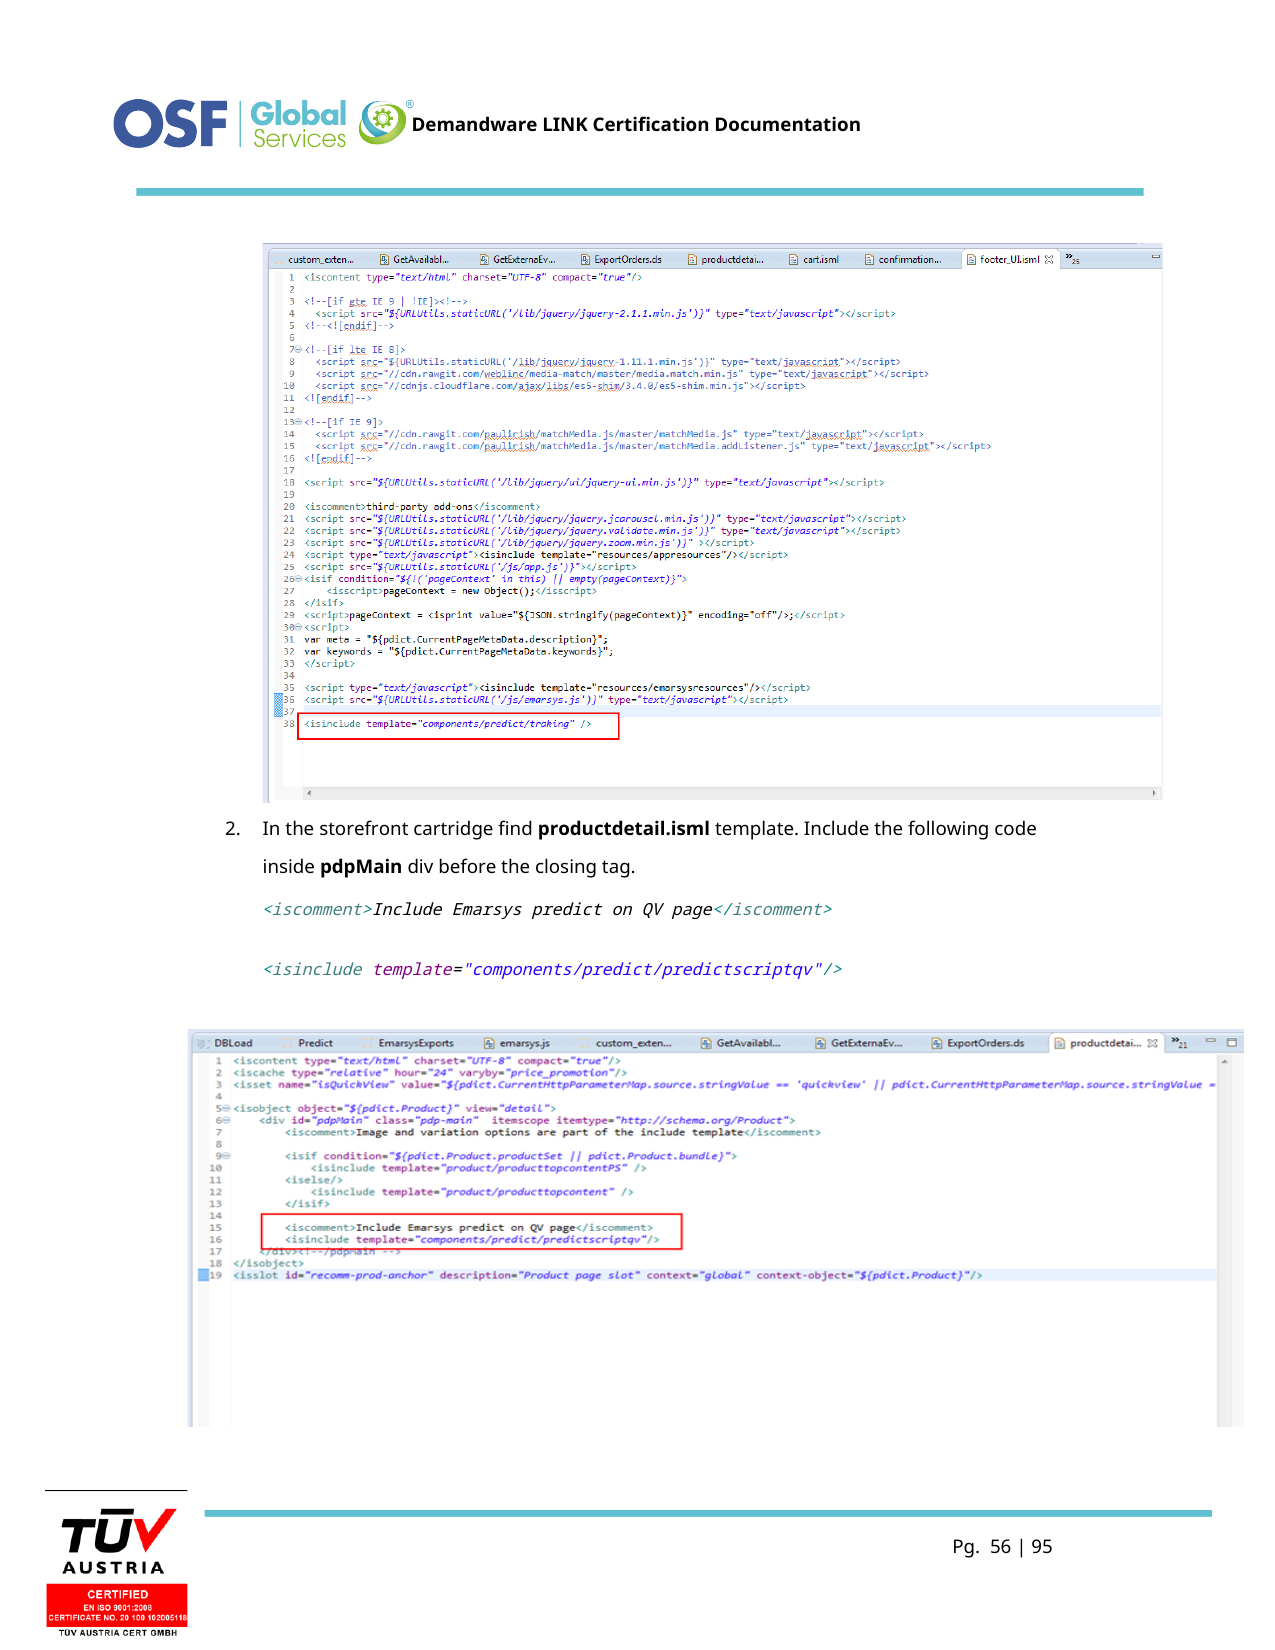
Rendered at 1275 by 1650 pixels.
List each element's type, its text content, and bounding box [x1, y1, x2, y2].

picture [136, 188, 1144, 196]
picture [187, 1029, 1244, 1427]
picture [113, 99, 414, 148]
picture [43, 1490, 187, 1634]
text <isinclude template="components/predict/predictscriptqv"/> [187, 958, 1087, 981]
picture [262, 243, 1163, 803]
text <iscomment>Include Emarsys predict on QV page</iscomment> [187, 898, 1087, 921]
picture [204, 1510, 1212, 1517]
list In the storefront cartridge find productdetail.isml template. Include the following code inside pdpMain div before the closing tag. [225, 815, 1087, 879]
